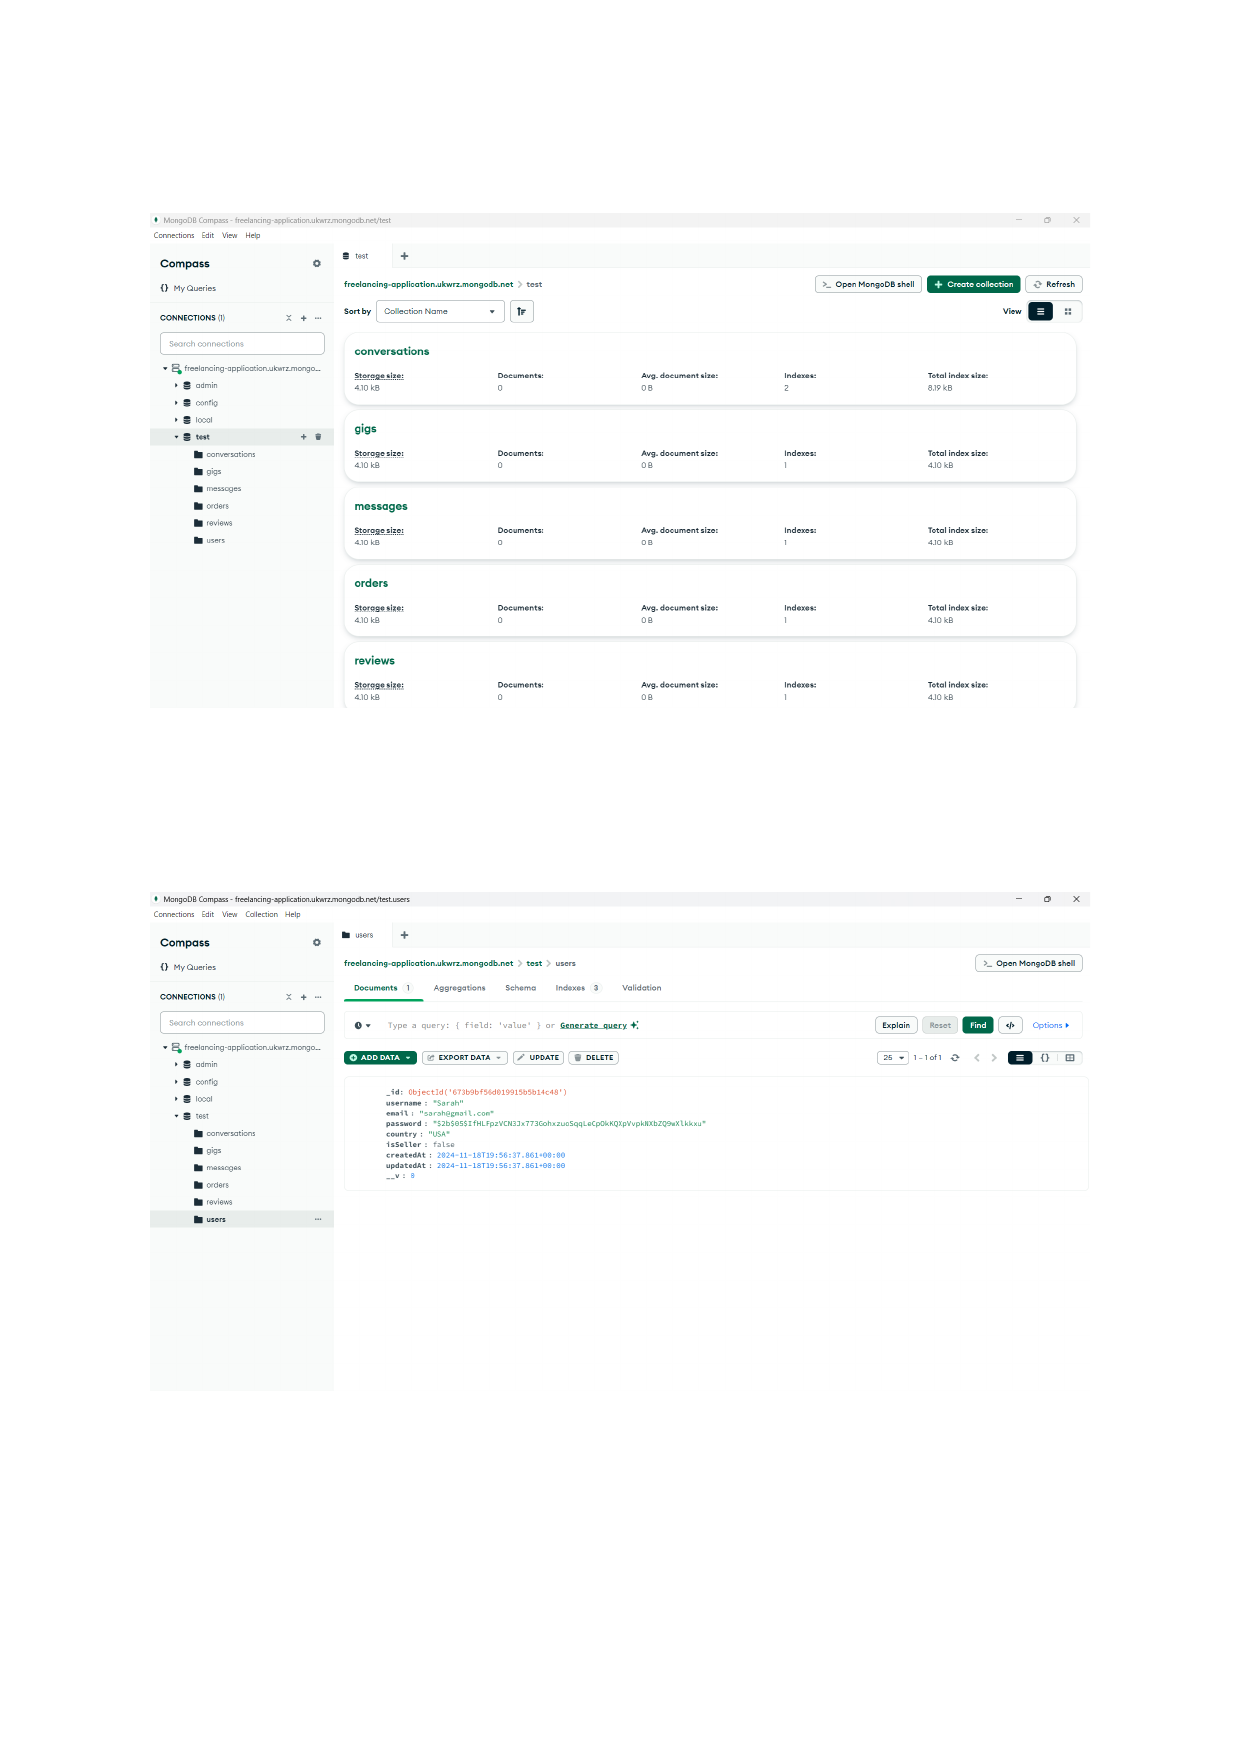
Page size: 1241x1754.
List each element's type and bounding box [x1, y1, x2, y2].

picture [150, 892, 1091, 1391]
picture [150, 213, 1091, 708]
